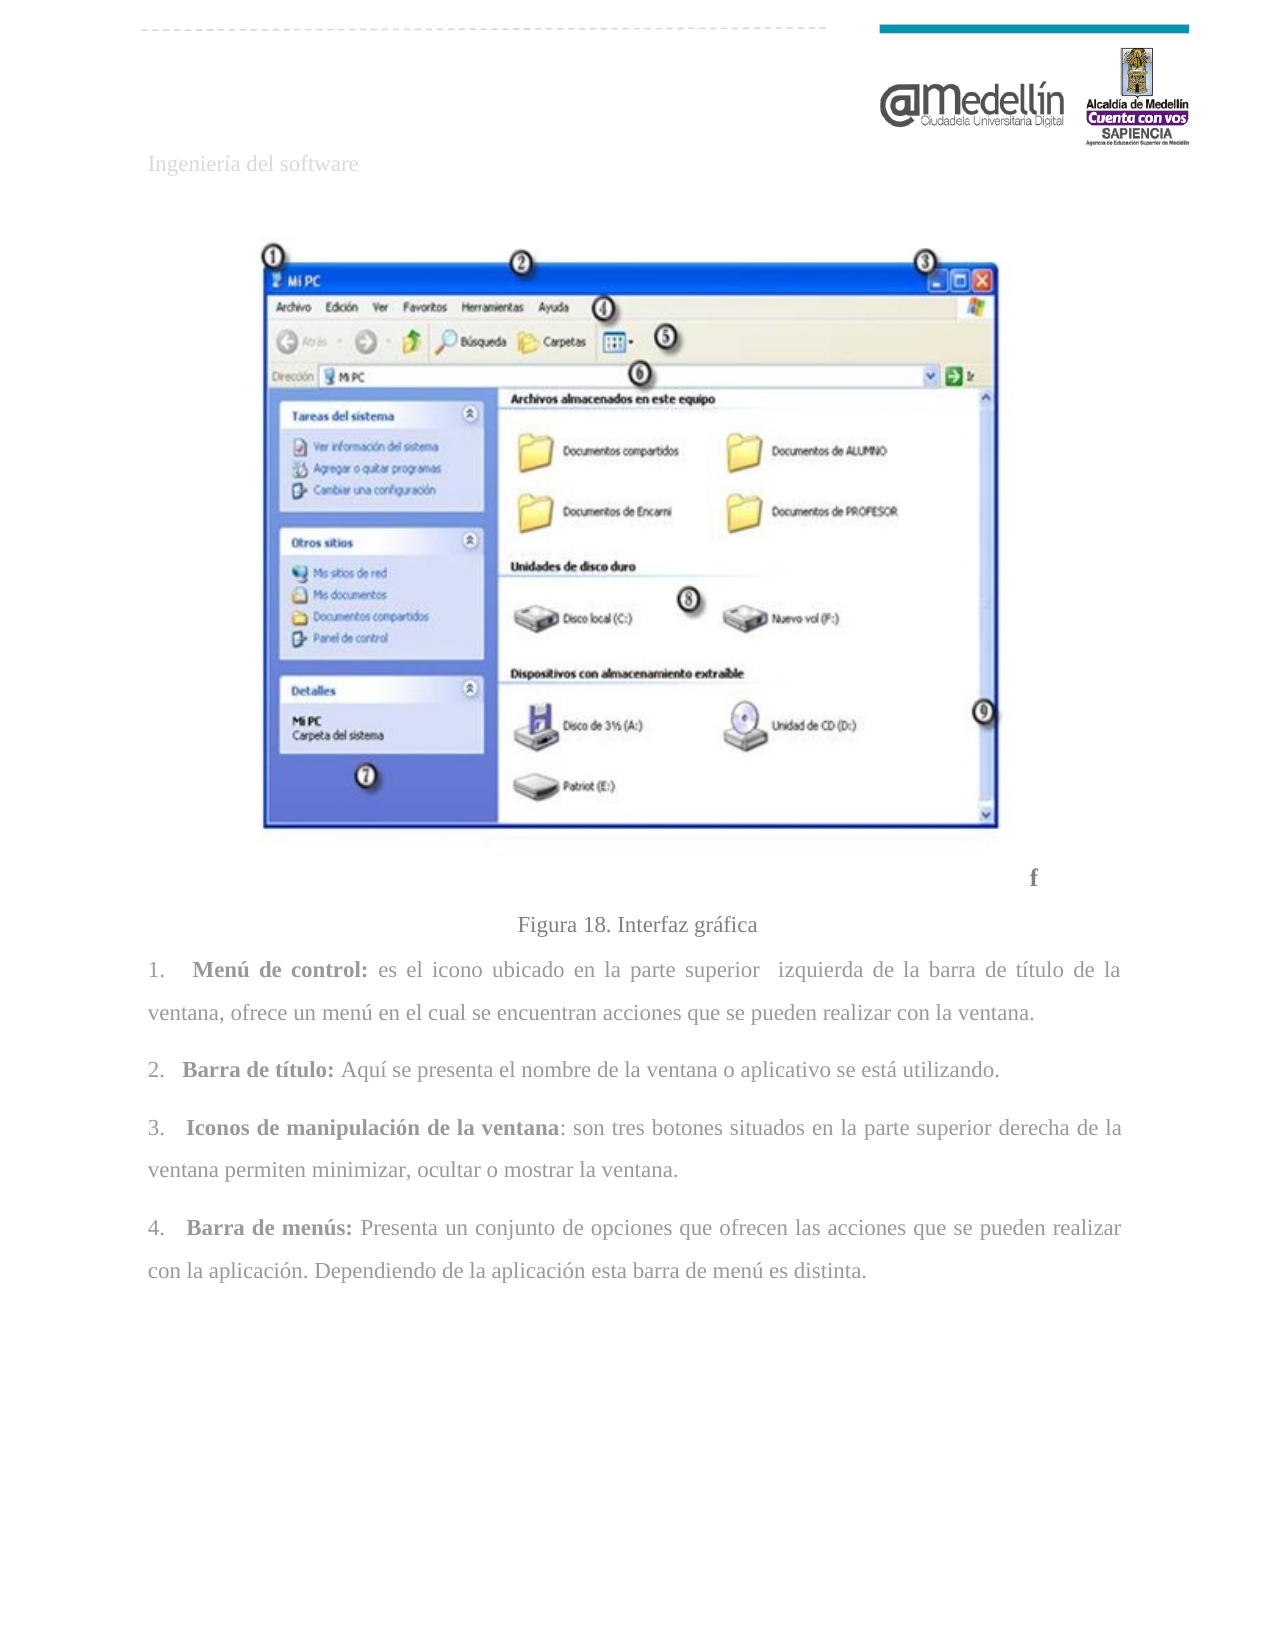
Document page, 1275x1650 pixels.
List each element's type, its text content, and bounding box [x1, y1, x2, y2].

text 4. Barra de menús: Presenta un conjunto de opciones que ofrecen las acciones que se pueden realizar con la aplicación. Dependiendo de la aplicación esta barra de menú es distinta. [148, 1214, 1123, 1283]
picture [0, 0, 1275, 149]
text 3. Iconos de manipulación de la ventana: son tres botones situados en la parte superior derecha de la ventana permiten minimizar, ocultar o mostrar la ventana. [148, 1114, 1123, 1183]
text Figura 18. Interfaz gráfica [148, 911, 1127, 937]
picture [237, 236, 1030, 887]
text 1. Menú de control: es el icono ubicado en la parte superior izquierda de la barra de título de la ventana, ofrece un menú en el cual se encuentran acciones que se pueden realizar con la ventana. [148, 956, 1123, 1025]
text 2. Barra de título: Aquí se presenta el nombre de la ventana o aplicativo se está utilizando. [148, 1056, 1123, 1082]
